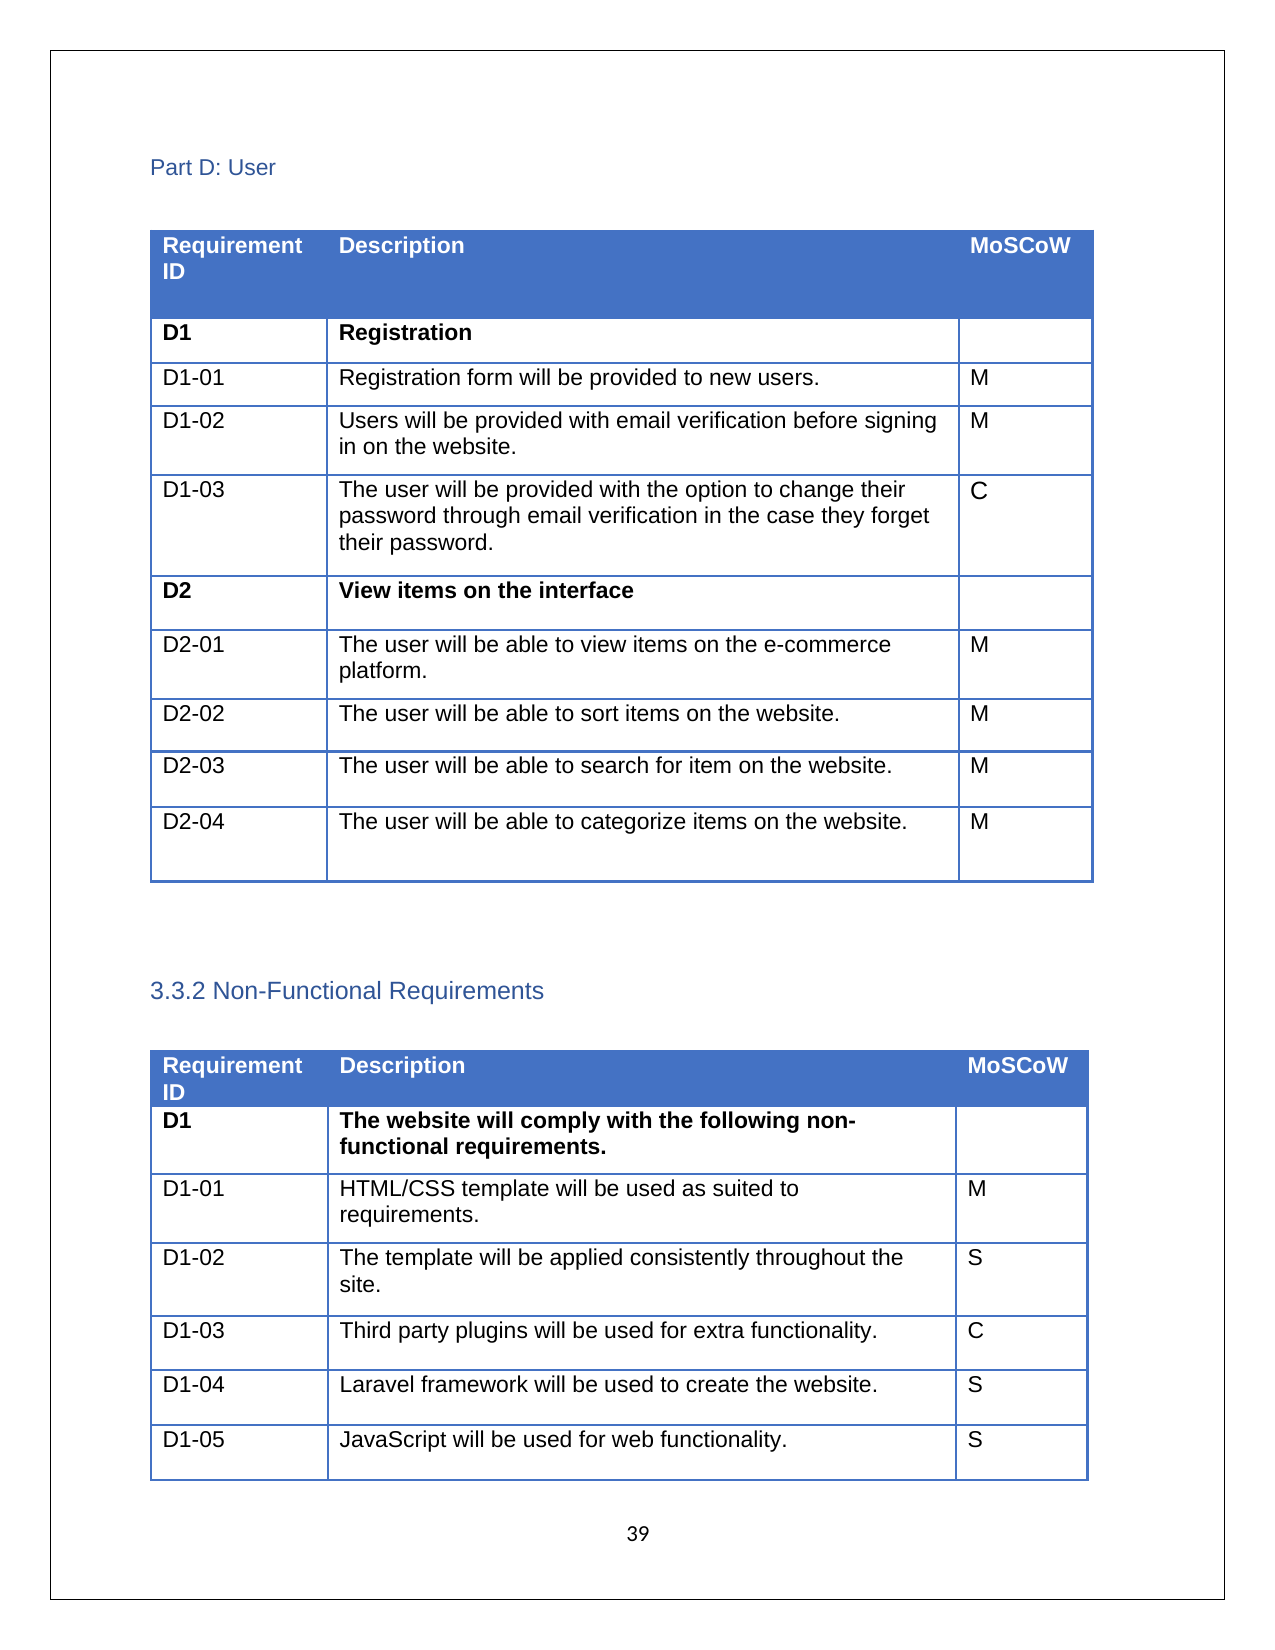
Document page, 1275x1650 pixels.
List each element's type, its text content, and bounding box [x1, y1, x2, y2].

table_cell M [960, 700, 1091, 750]
table_cell M [960, 753, 1091, 806]
table_cell D1 [152, 319, 326, 362]
table_cell S [957, 1371, 1086, 1424]
table_cell D1-02 [152, 407, 326, 474]
table_cell [957, 1107, 1086, 1173]
table_header Requirement ID [152, 1052, 327, 1105]
table_header Description [329, 1052, 955, 1105]
table_cell Laravel framework will be used to create the website. [329, 1371, 955, 1424]
table_cell D2-04 [152, 808, 326, 880]
table_cell D2-01 [152, 631, 326, 698]
table_header Requirement ID [152, 232, 326, 317]
table_header Description [328, 232, 958, 317]
table_cell The user will be able to sort items on the website. [328, 700, 958, 750]
table_cell M [957, 1175, 1086, 1242]
table_cell M [960, 631, 1091, 698]
table_cell D1-04 [152, 1371, 327, 1424]
table_cell Users will be provided with email verification before signing in on the website. [328, 407, 958, 474]
table_cell [960, 577, 1091, 629]
subtitle Part D: User [150, 154, 1125, 181]
table_cell Registration [328, 319, 958, 362]
table_cell D1-01 [152, 1175, 327, 1242]
table_cell C [957, 1317, 1086, 1369]
table_cell D1-02 [152, 1244, 327, 1315]
table_cell M [960, 808, 1091, 880]
table_cell M [960, 364, 1091, 404]
subtitle 3.3.2 Non-Functional Requirements [150, 976, 1125, 1005]
table_cell D1-01 [152, 364, 326, 404]
table_cell M [960, 407, 1091, 474]
table_cell D1-05 [152, 1426, 327, 1478]
table_cell Registration form will be provided to new users. [328, 364, 958, 404]
table_cell C [960, 476, 1091, 575]
table_cell D2 [152, 577, 326, 629]
table_cell The user will be able to categorize items on the website. [328, 808, 958, 880]
table_cell D1-03 [152, 476, 326, 575]
table_cell D2-02 [152, 700, 326, 750]
table_cell The website will comply with the following non-functional requirements. [329, 1107, 955, 1173]
table_cell [960, 319, 1091, 362]
table_cell The template will be applied consistently throughout the site. [329, 1244, 955, 1315]
table_header MoSCoW [957, 1052, 1086, 1105]
table_cell JavaScript will be used for web functionality. [329, 1426, 955, 1478]
table_cell The user will be able to view items on the e-commerce platform. [328, 631, 958, 698]
table_cell The user will be provided with the option to change their password through email verification in the case they forget their password. [328, 476, 958, 575]
table_cell S [957, 1244, 1086, 1315]
table_cell View items on the interface [328, 577, 958, 629]
table_cell D2-03 [152, 753, 326, 806]
table_header MoSCoW [960, 232, 1091, 317]
table_cell D1 [152, 1107, 327, 1173]
table_cell S [957, 1426, 1086, 1478]
table_cell D1-03 [152, 1317, 327, 1369]
table_cell The user will be able to search for item on the website. [328, 753, 958, 806]
table_cell HTML/CSS template will be used as suited to requirements. [329, 1175, 955, 1242]
table_cell Third party plugins will be used for extra functionality. [329, 1317, 955, 1369]
